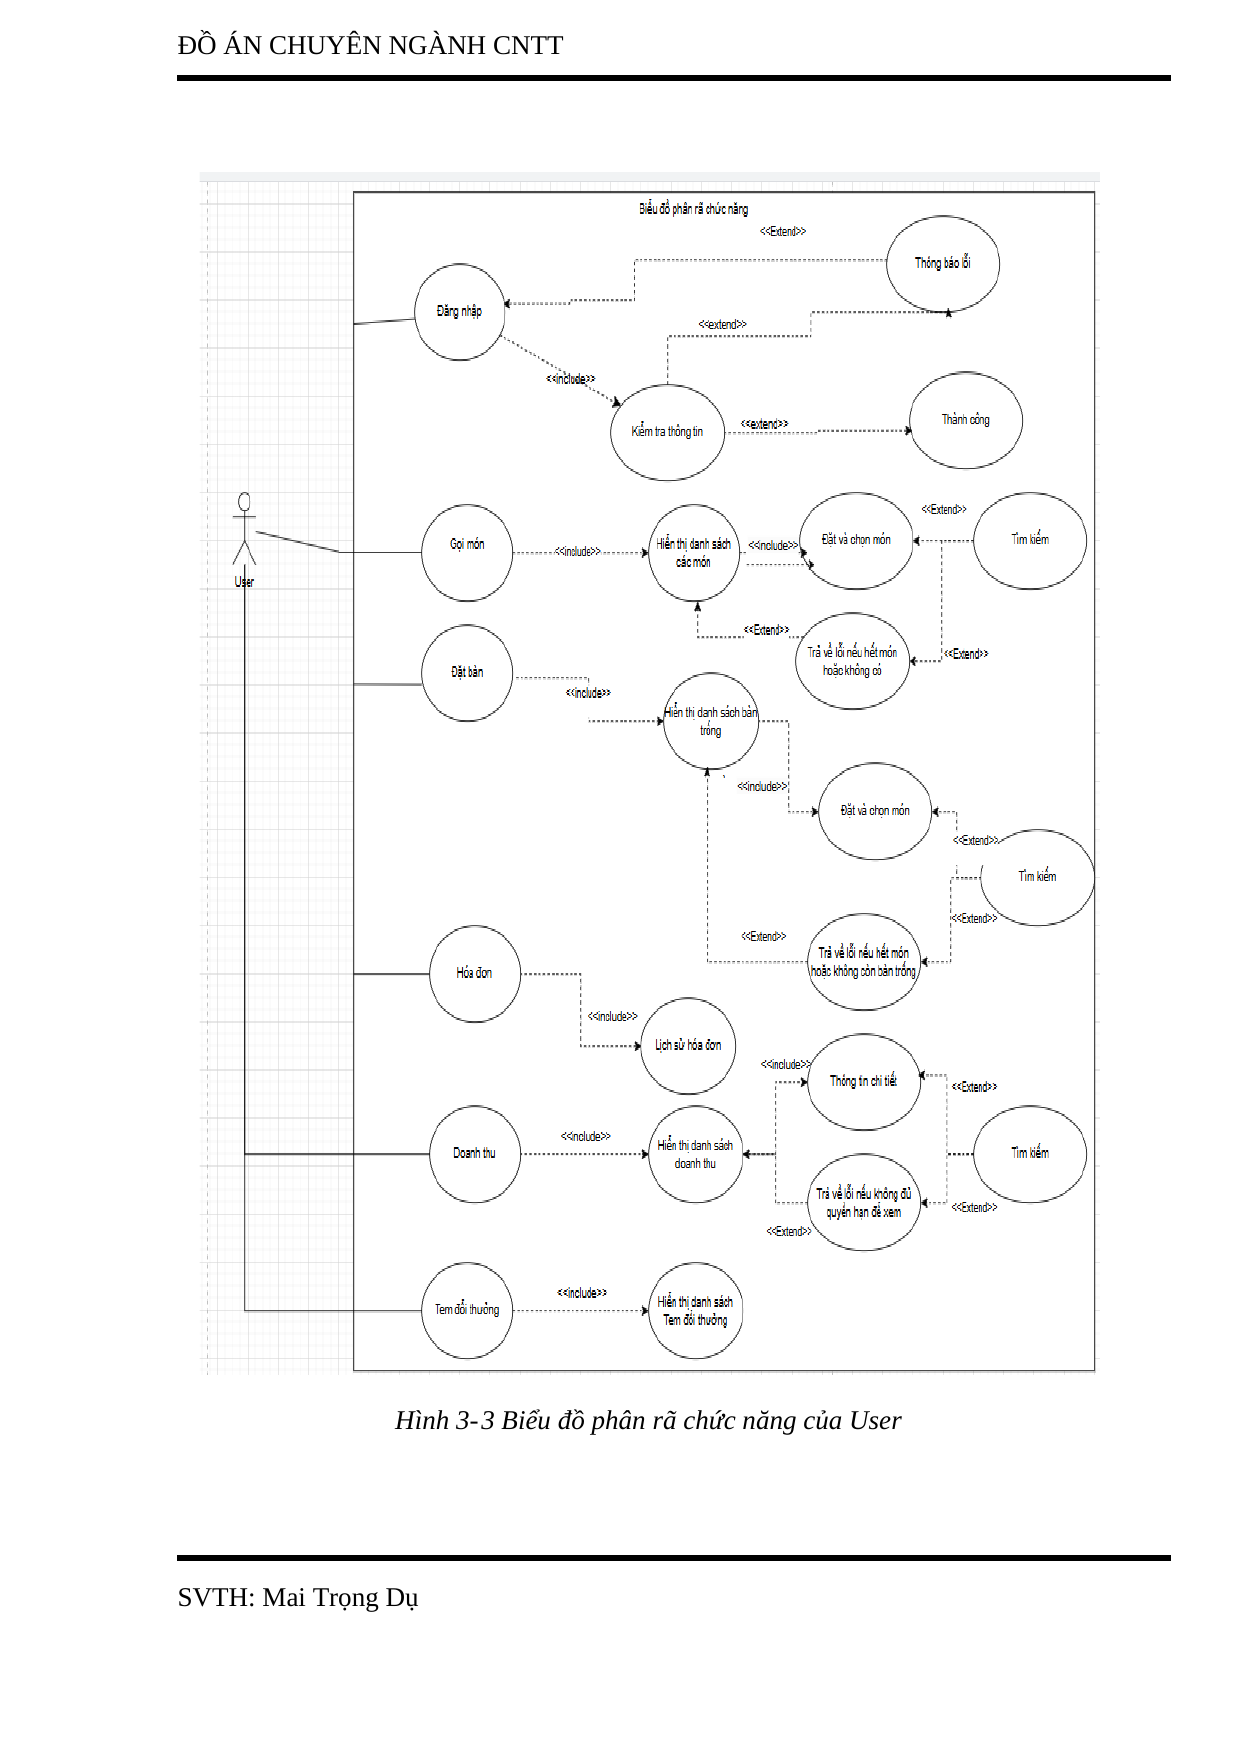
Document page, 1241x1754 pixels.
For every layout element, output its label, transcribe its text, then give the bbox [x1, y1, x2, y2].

picture [199, 172, 1100, 1375]
text Hình 3-3 Biểu đồ phân rã chức năng của User [177, 1404, 1122, 1435]
